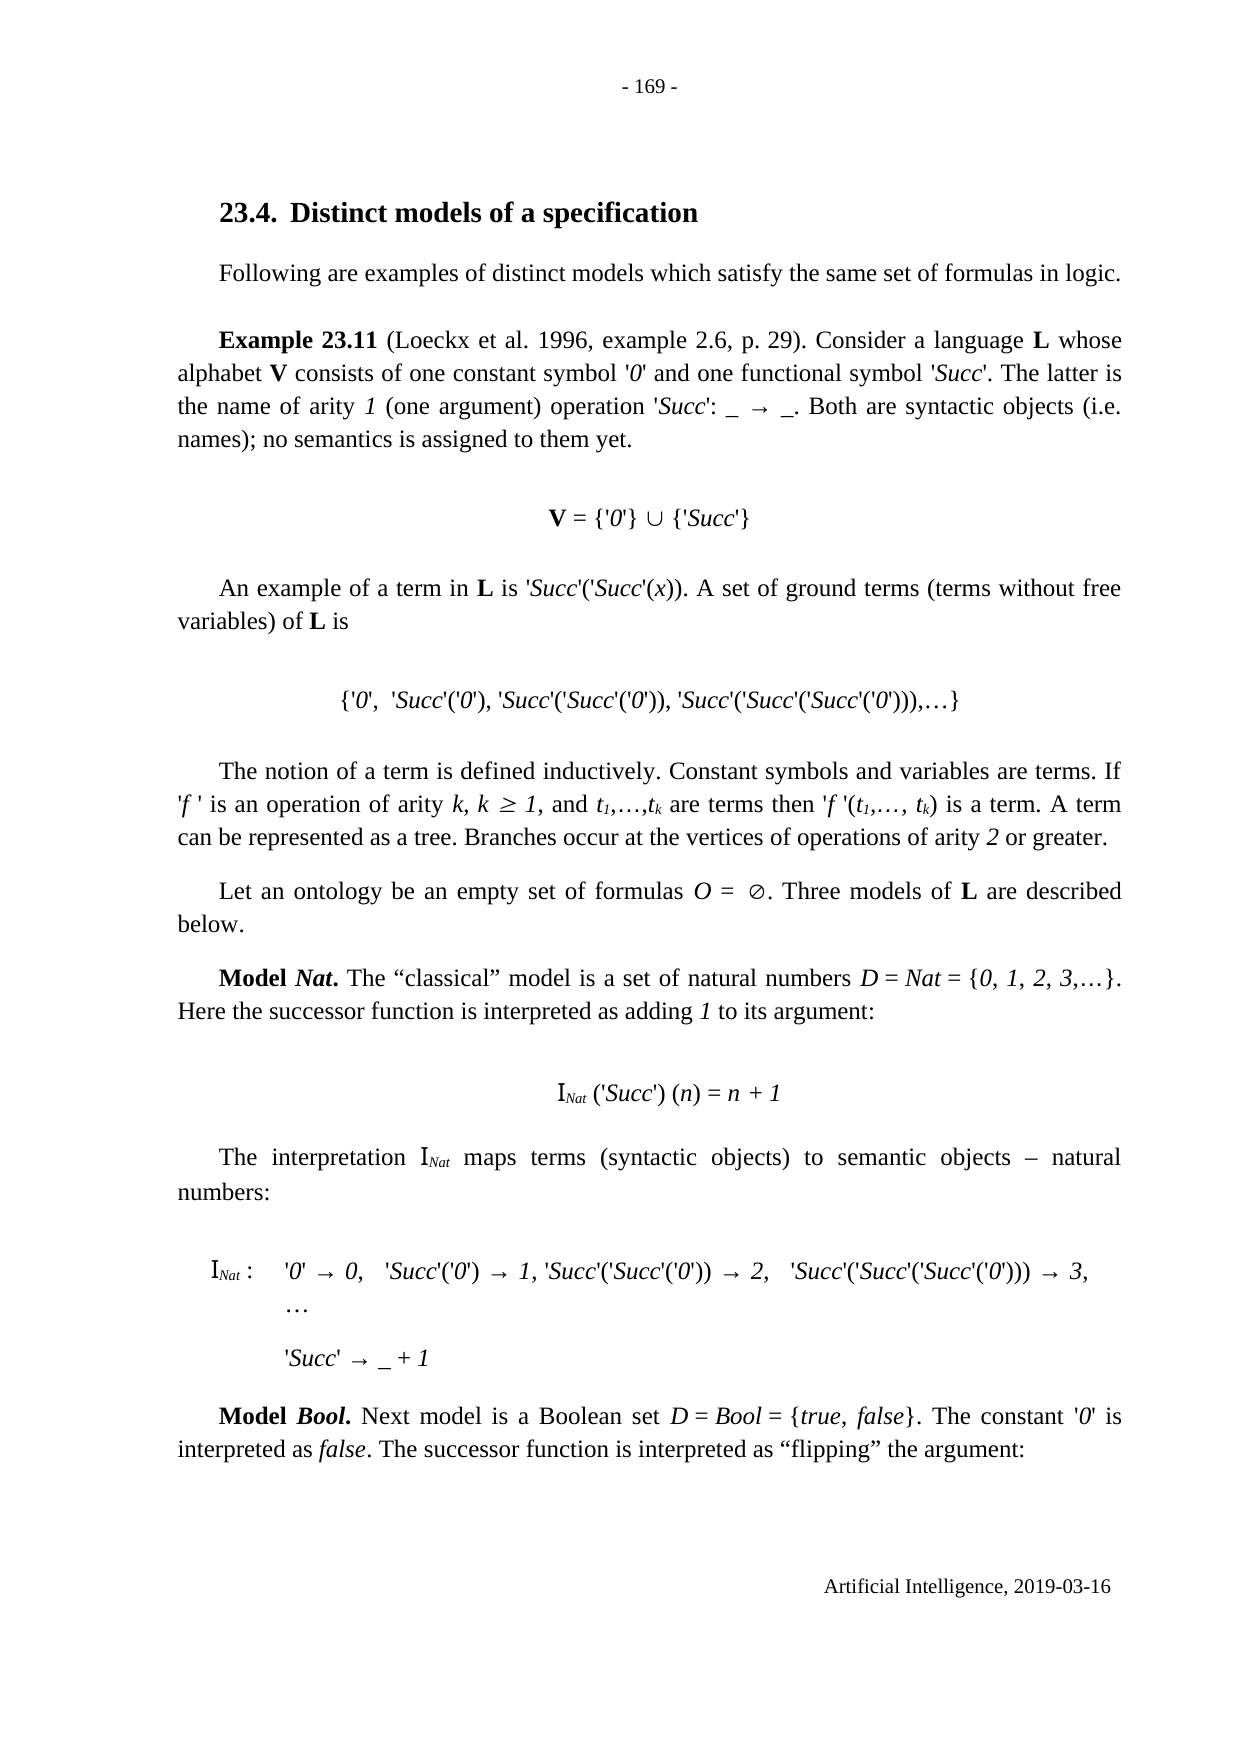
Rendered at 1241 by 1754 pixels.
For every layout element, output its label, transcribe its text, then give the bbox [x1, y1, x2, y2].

text Model Nat. The “classical” model is a set of natural numbers D = Nat = {0, 1, 2, 3,…}. Here the successor function is interpreted as adding 1 to its argument: [177, 963, 1122, 1024]
text The notion of a term is defined inductively. Constant symbols and variables are terms. If 'f ' is an operation of arity k, k 1, and t1,…,tk are terms then 'f '(t1,…, tk) is a term. A term can be represented as a tree. Branches occur at the vertices of operations of arity 2 or greater. [177, 756, 1122, 851]
table_header '0' → 0, 'Succ'('0') → 1, 'Succ'('Succ'('0')) → 2, 'Succ'('Succ'('Succ'('0'))) → 3,… 'Succ' → _ + 1 [273, 1231, 1100, 1401]
table_header INat : [199, 1231, 273, 1401]
subtitle Distinct models of a specification [219, 195, 1122, 228]
text V = {'0'} {'Succ'} [177, 503, 1122, 532]
text An example of a term in L is 'Succ'('Succ'(x)). A set of ground terms (terms without free variables) of L is [177, 573, 1122, 635]
text Example 23.11 (Loeckx et al. 1996, example 2.6, p. 29). Consider a language L whose alphabet V consists of one constant symbol '0' and one functional symbol 'Succ'. The latter is the name of arity 1 (one argument) operation 'Succ': _ → _. Both are syntactic objects (i.e. names); no semantics is assigned to them yet. [177, 325, 1122, 453]
text {'0', 'Succ'('0'), 'Succ'('Succ'('0')), 'Succ'('Succ'('Succ'('0'))),…} [177, 685, 1122, 714]
text INat ('Succ') (n) = n + 1 [177, 1074, 1122, 1109]
text Following are examples of distinct models which satisfy the same set of formulas in logic. [177, 258, 1122, 287]
text Model Bool. Next model is a Boolean set D = Bool = {true, false}. The constant '0' is interpreted as false. The successor function is interpreted as “flipping” the argument: [177, 1401, 1122, 1463]
text Let an ontology be an empty set of formulas O =. Three models of L are described below. [177, 876, 1122, 937]
text The interpretation INat maps terms (syntactic objects) to semantic objects – natural numbers: [177, 1139, 1122, 1206]
